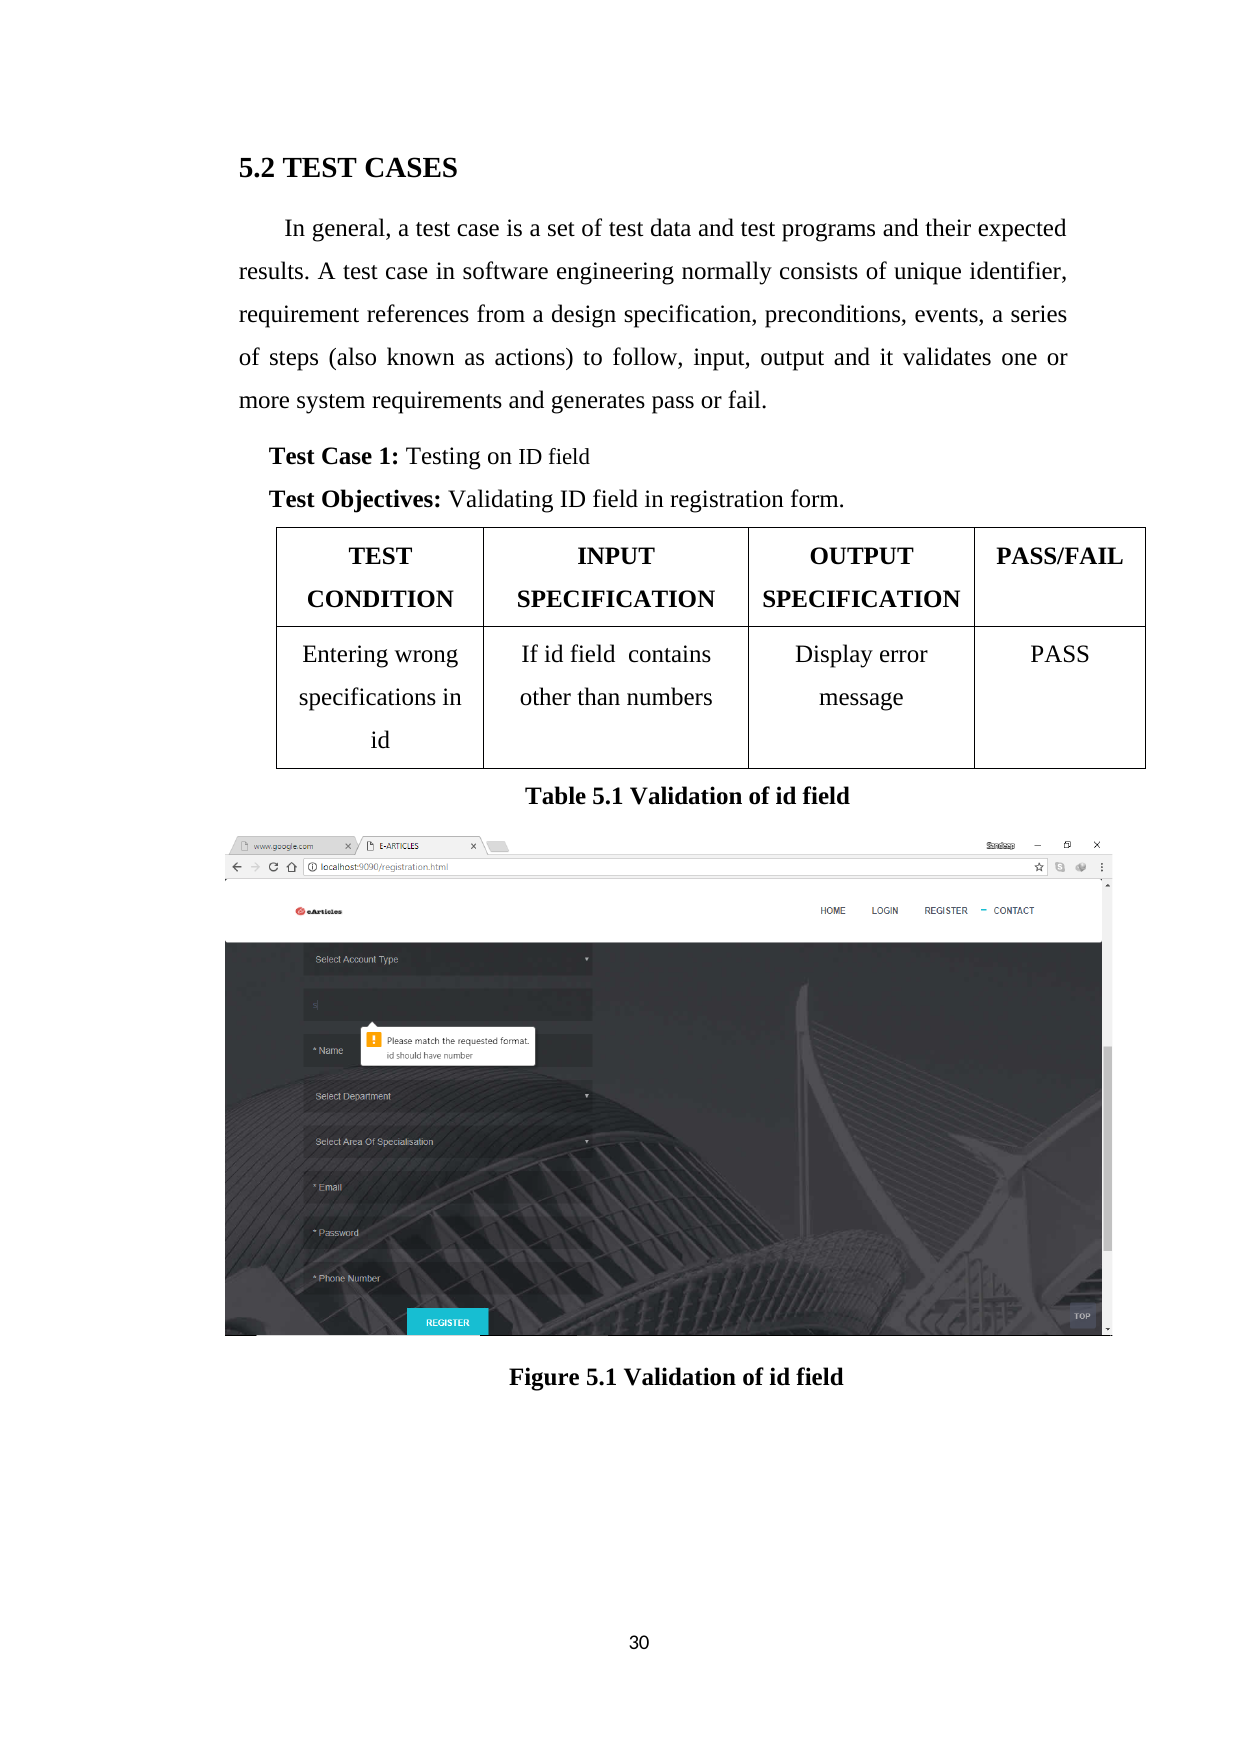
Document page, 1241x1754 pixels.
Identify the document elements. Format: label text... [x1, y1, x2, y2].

text Test Case 1: Testing on ID field [225, 441, 1128, 470]
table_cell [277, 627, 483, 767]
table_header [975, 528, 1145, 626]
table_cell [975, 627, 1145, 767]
picture [225, 836, 1113, 1336]
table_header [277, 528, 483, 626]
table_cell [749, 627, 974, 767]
text Table 5.1 Validation of id field [225, 781, 1128, 810]
text In general, a test case is a set of test data and test programs and their expected results. A test case in software engineering normally consists of unique identifier, requirement references from a design specification, preconditions, events, a series of steps (also known as actions) to follow, input, output and it validates one or more system requirements and generates pass or fail. [238, 213, 1069, 414]
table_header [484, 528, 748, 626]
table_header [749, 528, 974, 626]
text Test Objectives: Validating ID field in registration form. [225, 484, 1128, 513]
text 5.2 TEST CASES [238, 150, 1069, 183]
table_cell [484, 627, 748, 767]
text Figure 5.1 Validation of id field [225, 1362, 1128, 1391]
